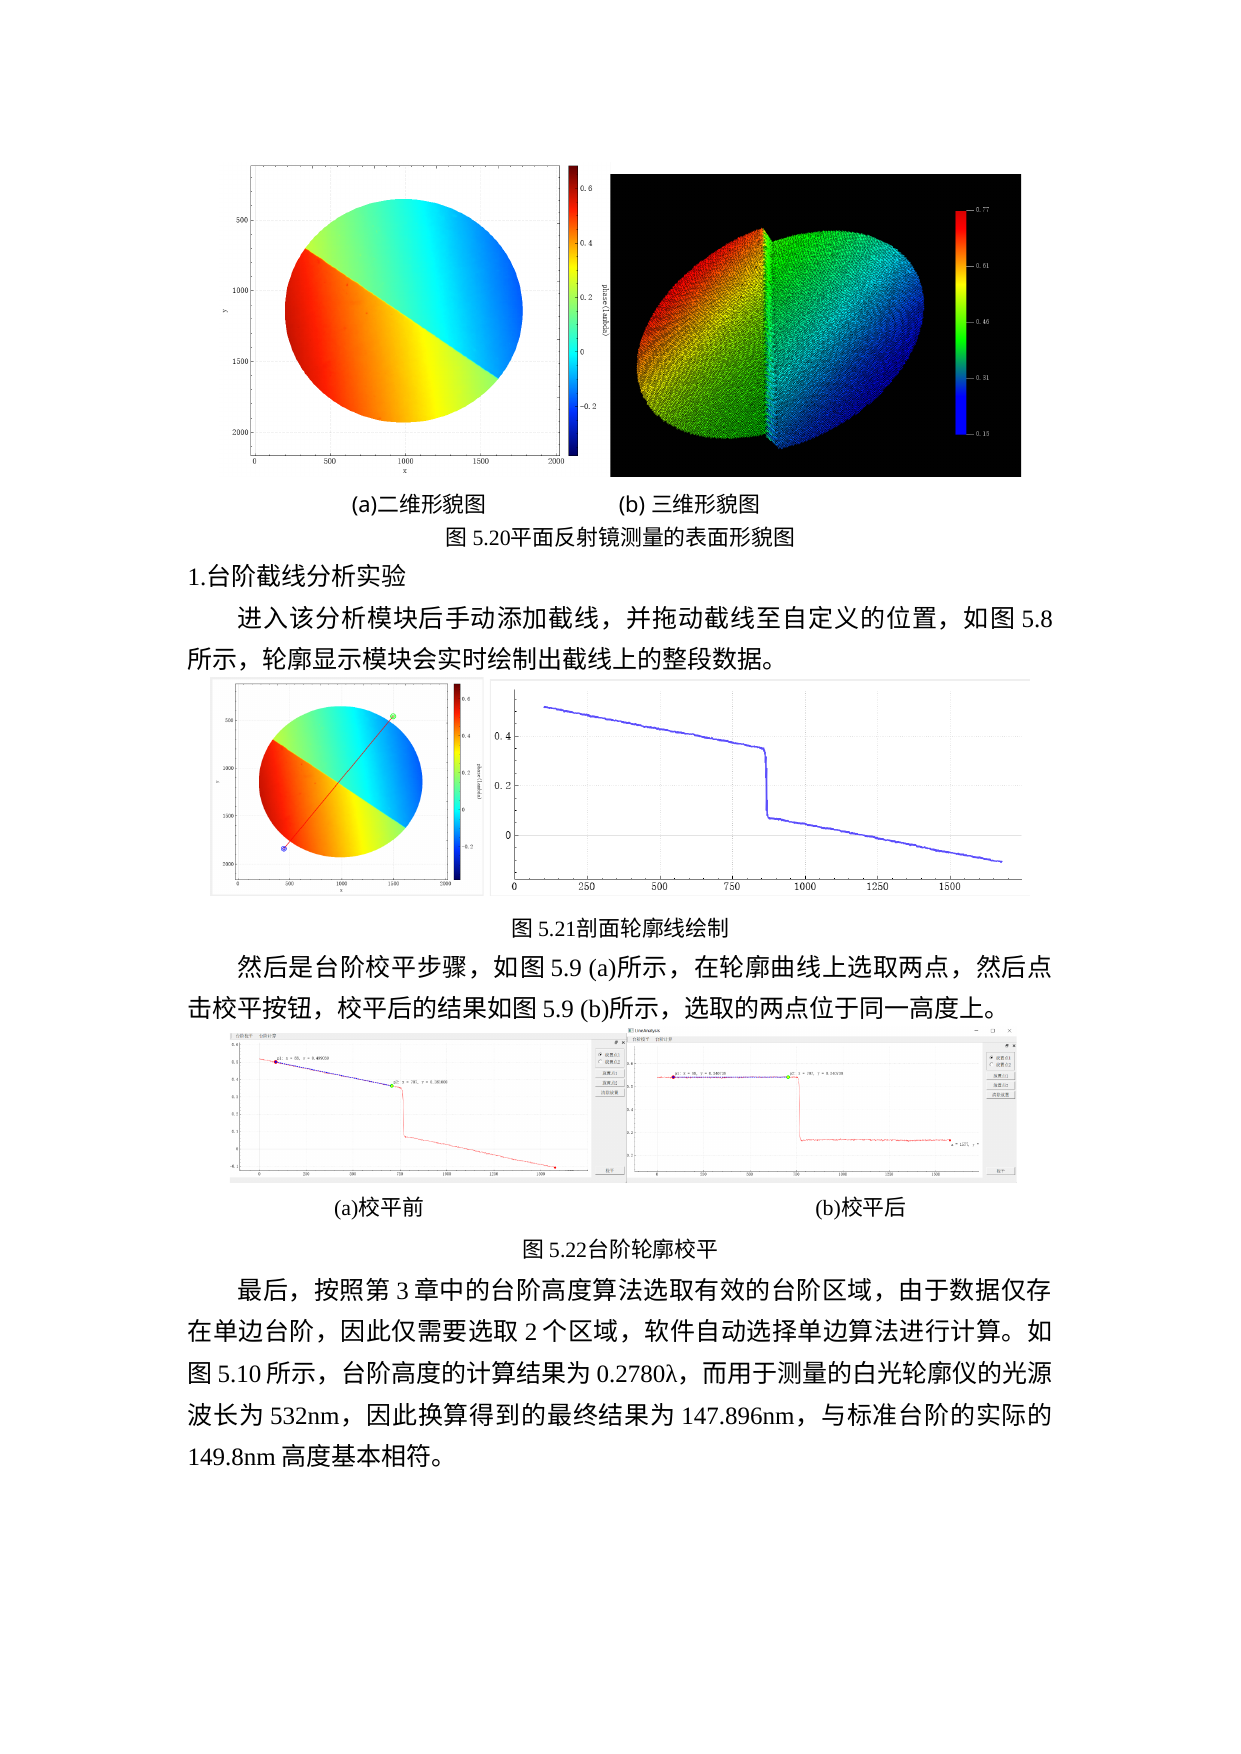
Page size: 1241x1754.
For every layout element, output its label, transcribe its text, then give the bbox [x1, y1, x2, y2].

text (a)二维形貌图 (b) 三维形貌图 [330, 487, 1053, 519]
text (a)校平前 (b)校平后 [187, 1182, 1053, 1224]
text 最后，按照第3章中的台阶高度算法选取有效的台阶区域，由于数据仅存在单边台阶，因此仅需要选取2个区域，软件自动选择单边算法进行计算。如图5.10所示，台阶高度的计算结果为0.2780λ，而用于测量的白光轮廓仪的光源波长为532nm，因此换算得到的最终结果为147.896nm，与标准台阶的实际的149.8nm高度基本相符。 [187, 1266, 1053, 1474]
picture [219, 162, 1022, 477]
text 1.台阶截线分析实验 [187, 552, 1053, 594]
picture [489, 679, 1030, 896]
text 然后是台阶校平步骤，如图5.9 (a)所示，在轮廓曲线上选取两点，然后点击校平按钮，校平后的结果如图5.9 (b)所示，选取的两点位于同一高度上。 [187, 943, 1053, 1026]
text 进入该分析模块后手动添加截线，并拖动截线至自定义的位置，如图5.8所示，轮廓显示模块会实时绘制出截线上的整段数据。 [187, 594, 1053, 677]
picture [229, 1026, 1017, 1183]
picture [210, 677, 484, 896]
